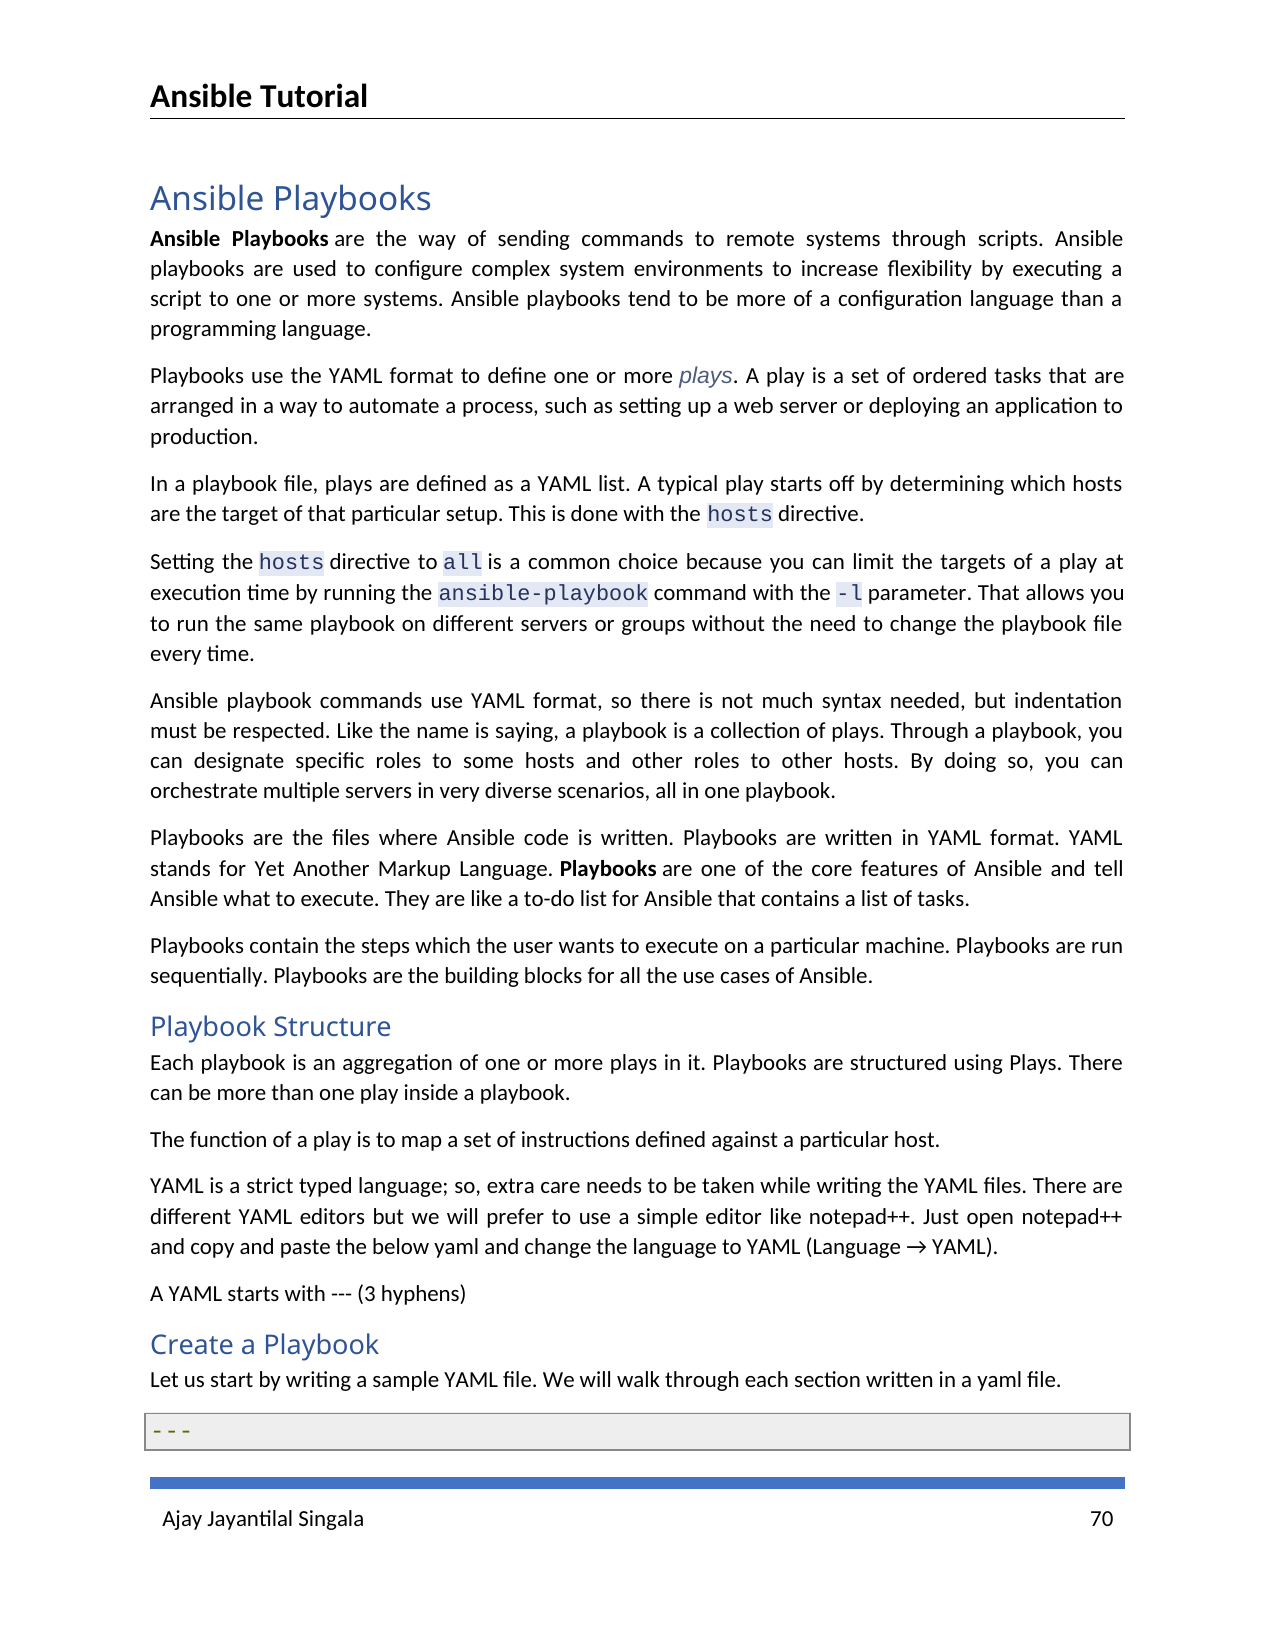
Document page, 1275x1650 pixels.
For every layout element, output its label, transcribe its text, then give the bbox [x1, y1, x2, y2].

text Each playbook is an aggregation of one or more plays in it. Playbooks are structured using Plays. There can be more than one play inside a playbook. [150, 1048, 1125, 1106]
text Playbooks contain the steps which the user wants to execute on a particular machine. Playbooks are run sequentially. Playbooks are the building blocks for all the use cases of Ansible. [150, 931, 1125, 989]
text A YAML starts with --- (3 hyphens) [150, 1279, 1125, 1307]
text In a playbook file, plays are defined as a YAML list. A typical play starts off by determining which hosts are the target of that particular setup. This is done with the hosts directive. [150, 469, 1125, 528]
text Let us start by writing a sample YAML file. We will walk through each section written in a yaml file. [150, 1366, 1125, 1393]
text Playbooks are the files where Ansible code is written. Playbooks are written in YAML format. YAML stands for Yet Another Markup Language. Playbooks are one of the core features of Ansible and tell Ansible what to execute. They are like a to-do list for Ansible that contains a list of tasks. [150, 823, 1125, 912]
text YAML is a strict typed language; so, extra care needs to be taken while writing the YAML files. There are different YAML editors but we will prefer to use a simple editor like notepad++. Just open notepad++ and copy and paste the below yaml and change the language to YAML (Language → YAML). [150, 1172, 1125, 1260]
subtitle Ansible Playbooks [150, 175, 1125, 220]
subtitle Playbook Structure [150, 1008, 1125, 1045]
text Setting the hosts directive to all is a common choice because you can limit the targets of a play at execution time by running the ansible-playbook command with the -l parameter. That allows you to run the same playbook on different servers or groups without the need to change the playbook file every time. [150, 547, 1125, 667]
text Ansible Playbooks are the way of sending commands to remote systems through scripts. Ansible playbooks are used to configure complex system environments to increase flexibility by executing a script to one or more systems. Ansible playbooks tend to be more of a configuration language than a programming language. [150, 224, 1125, 343]
subtitle Create a Playbook [150, 1326, 1125, 1363]
text The function of a play is to map a set of instructions defined against a particular host. [150, 1125, 1125, 1153]
text --- [146, 1414, 1129, 1449]
text Playbooks use the YAML format to define one or more plays. A play is a set of ordered tasks that are arranged in a way to automate a process, such as setting up a web server or deploying an application to production. [150, 361, 1125, 450]
text Ansible playbook commands use YAML format, so there is not much syntax needed, but indentation must be respected. Like the name is saying, a playbook is a collection of plays. Through a playbook, you can designate specific roles to some hosts and other roles to other hosts. By doing so, you can orchestrate multiple servers in very diverse scenarios, all in one playbook. [150, 686, 1125, 804]
